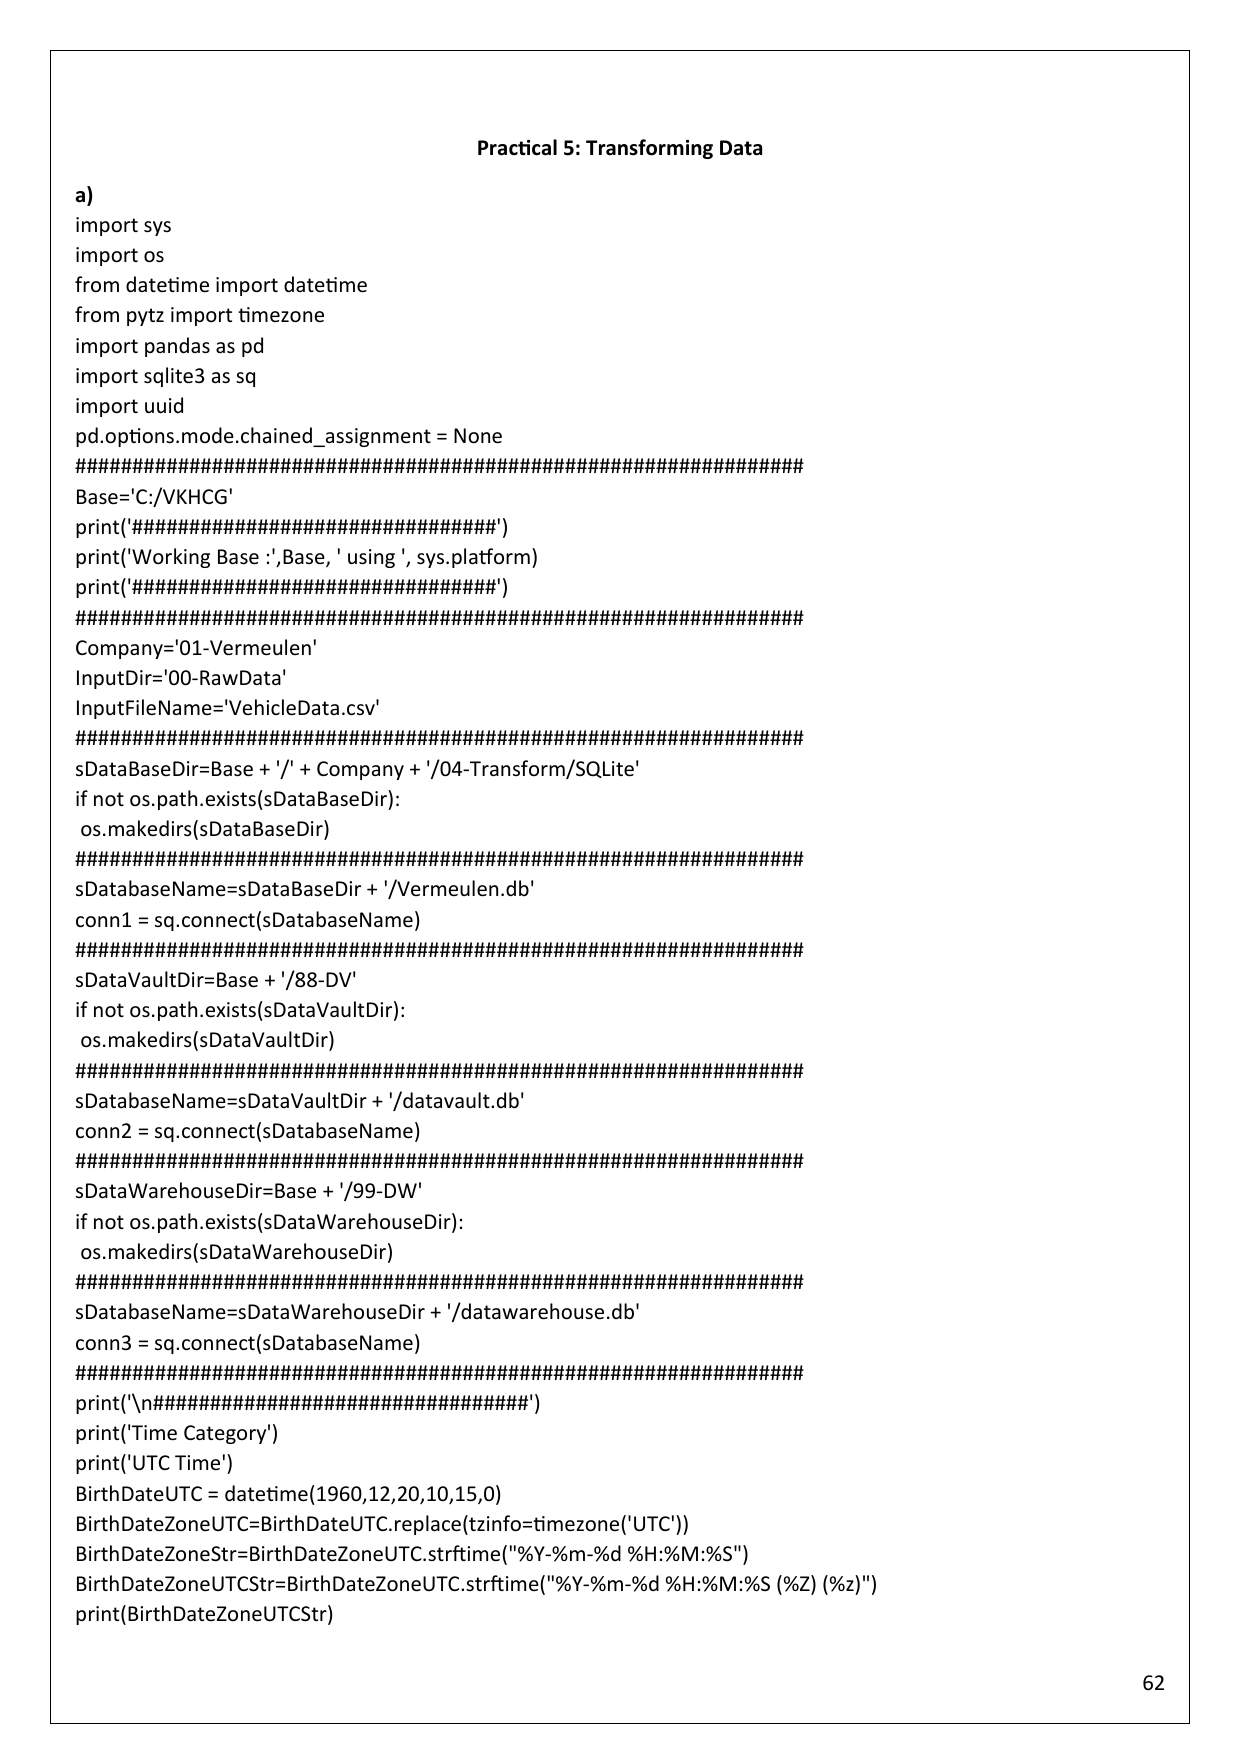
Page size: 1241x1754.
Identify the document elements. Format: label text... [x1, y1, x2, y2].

text a) [75, 180, 1165, 208]
text ################################################################ [75, 1358, 1165, 1386]
text print('\n#################################') [75, 1388, 1165, 1416]
text sDataVaultDir=Base + '/88-DV' [75, 965, 1165, 993]
text BirthDateZoneUTCStr=BirthDateZoneUTC.strftime("%Y-%m-%d %H:%M:%S (%Z) (%z)") [75, 1569, 1165, 1597]
text sDatabaseName=sDataVaultDir + '/datavault.db' [75, 1086, 1165, 1114]
text BirthDateUTC = datetime(1960,12,20,10,15,0) [75, 1479, 1165, 1507]
text ################################################################ [75, 844, 1165, 872]
text sDatabaseName=sDataWarehouseDir + '/datawarehouse.db' [75, 1297, 1165, 1326]
text Base='C:/VKHCG' [75, 482, 1165, 510]
text print('################################') [75, 512, 1165, 540]
text Practical 5: Transforming Data [75, 133, 1165, 161]
text os.makedirs(sDataWarehouseDir) [75, 1237, 1165, 1265]
text import uuid [75, 391, 1165, 419]
text sDataWarehouseDir=Base + '/99-DW' [75, 1177, 1165, 1205]
text ################################################################ [75, 1146, 1165, 1174]
text from pytz import timezone [75, 301, 1165, 329]
text BirthDateZoneUTC=BirthDateUTC.replace(tzinfo=timezone('UTC')) [75, 1509, 1165, 1537]
text import pandas as pd [75, 331, 1165, 359]
text print('################################') [75, 572, 1165, 601]
text sDataBaseDir=Base + '/' + Company + '/04-Transform/SQLite' [75, 754, 1165, 782]
text sDatabaseName=sDataBaseDir + '/Vermeulen.db' [75, 874, 1165, 903]
text conn1 = sq.connect(sDatabaseName) [75, 905, 1165, 933]
text ################################################################ [75, 723, 1165, 752]
text print('Working Base :',Base, ' using ', sys.platform) [75, 542, 1165, 570]
text conn3 = sq.connect(sDatabaseName) [75, 1328, 1165, 1356]
text ################################################################ [75, 935, 1165, 963]
text if not os.path.exists(sDataVaultDir): [75, 995, 1165, 1023]
text ################################################################ [75, 1056, 1165, 1084]
text conn2 = sq.connect(sDatabaseName) [75, 1116, 1165, 1144]
text InputDir='00-RawData' [75, 663, 1165, 691]
text InputFileName='VehicleData.csv' [75, 693, 1165, 721]
text from datetime import datetime [75, 270, 1165, 298]
text print(BirthDateZoneUTCStr) [75, 1599, 1165, 1628]
text os.makedirs(sDataBaseDir) [75, 814, 1165, 842]
text Company='01-Vermeulen' [75, 633, 1165, 661]
text import sys [75, 210, 1165, 238]
text if not os.path.exists(sDataWarehouseDir): [75, 1207, 1165, 1235]
text import os [75, 240, 1165, 268]
text print('Time Category') [75, 1418, 1165, 1446]
text ################################################################ [75, 603, 1165, 631]
text pd.options.mode.chained_assignment = None [75, 421, 1165, 449]
text BirthDateZoneStr=BirthDateZoneUTC.strftime("%Y-%m-%d %H:%M:%S") [75, 1539, 1165, 1567]
text if not os.path.exists(sDataBaseDir): [75, 784, 1165, 812]
text print('UTC Time') [75, 1448, 1165, 1477]
text import sqlite3 as sq [75, 361, 1165, 389]
text ################################################################ [75, 1267, 1165, 1295]
text os.makedirs(sDataVaultDir) [75, 1026, 1165, 1054]
text ################################################################ [75, 452, 1165, 480]
